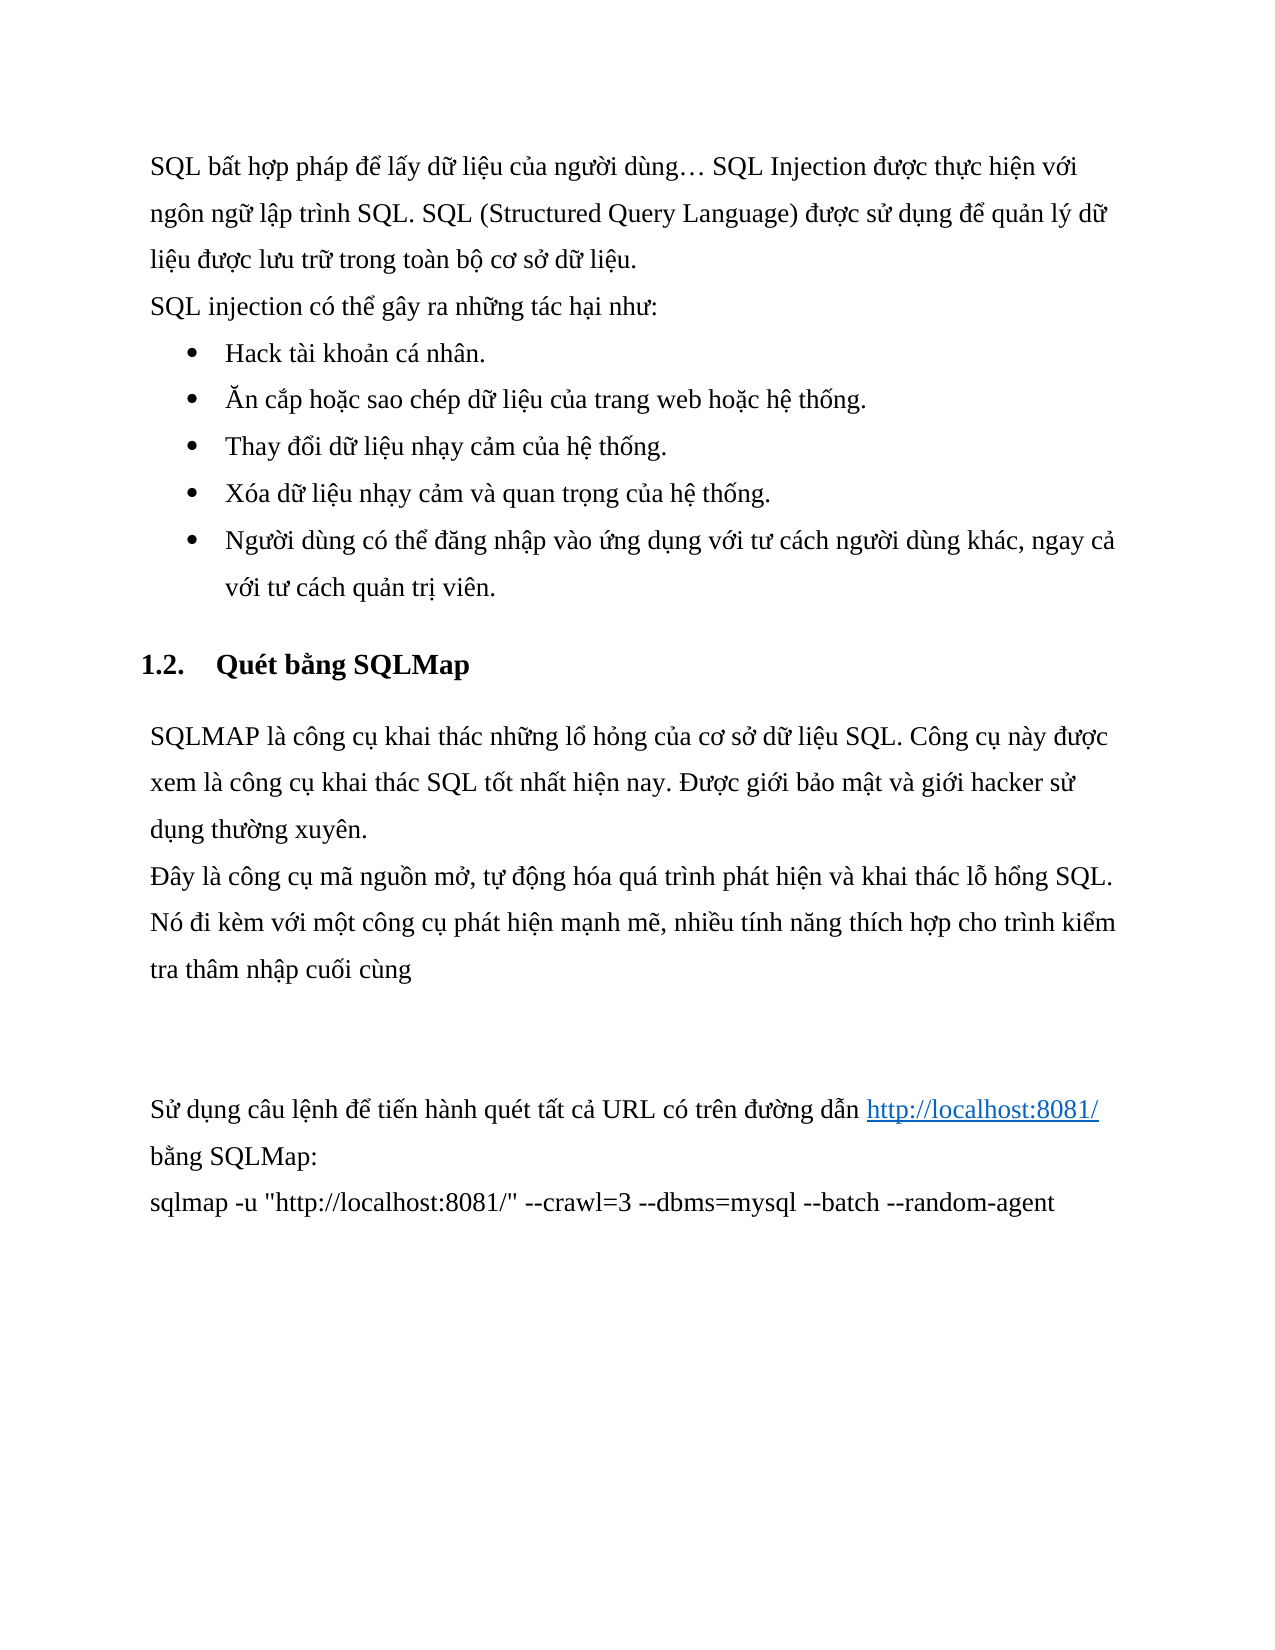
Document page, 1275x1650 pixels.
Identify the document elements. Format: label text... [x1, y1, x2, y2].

list Người dùng có thể đăng nhập vào ứng dụng với tư cách người dùng khác, ngay cả với tư cách quản trị viên. [187, 524, 1125, 602]
text SQL injection có thể gây ra những tác hại như: [150, 290, 1125, 321]
text SQLMAP là công cụ khai thác những lổ hỏng của cơ sở dữ liệu SQL. Công cụ này được xem là công cụ khai thác SQL tốt nhất hiện nay. Được giới bảo mật và giới hacker sử dụng thường xuyên. [150, 720, 1125, 844]
subtitle Quét bằng SQLMap [141, 647, 1125, 680]
text sqlmap -u "http://localhost:8081/" --crawl=3 --dbms=mysql --batch --random-agent [150, 1186, 1125, 1218]
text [150, 150, 1125, 274]
list Xóa dữ liệu nhạy cảm và quan trọng của hệ thống. [187, 477, 1125, 508]
list Ăn cắp hoặc sao chép dữ liệu của trang web hoặc hệ thống. [187, 383, 1125, 415]
list Thay đổi dữ liệu nhạy cảm của hệ thống. [187, 430, 1125, 462]
text Đây là công cụ mã nguồn mở, tự động hóa quá trình phát hiện và khai thác lỗ hổng SQL. Nó đi kèm với một công cụ phát hiện mạnh mẽ, nhiều tính năng thích hợp cho trình kiểm tra thâm nhập cuối cùng [150, 860, 1125, 984]
list Hack tài khoản cá nhân. [187, 337, 1125, 368]
text Sử dụng câu lệnh để tiến hành quét tất cả URL có trên đường dẫn http://localhost:8081/ bằng SQLMap: [150, 1093, 1125, 1171]
